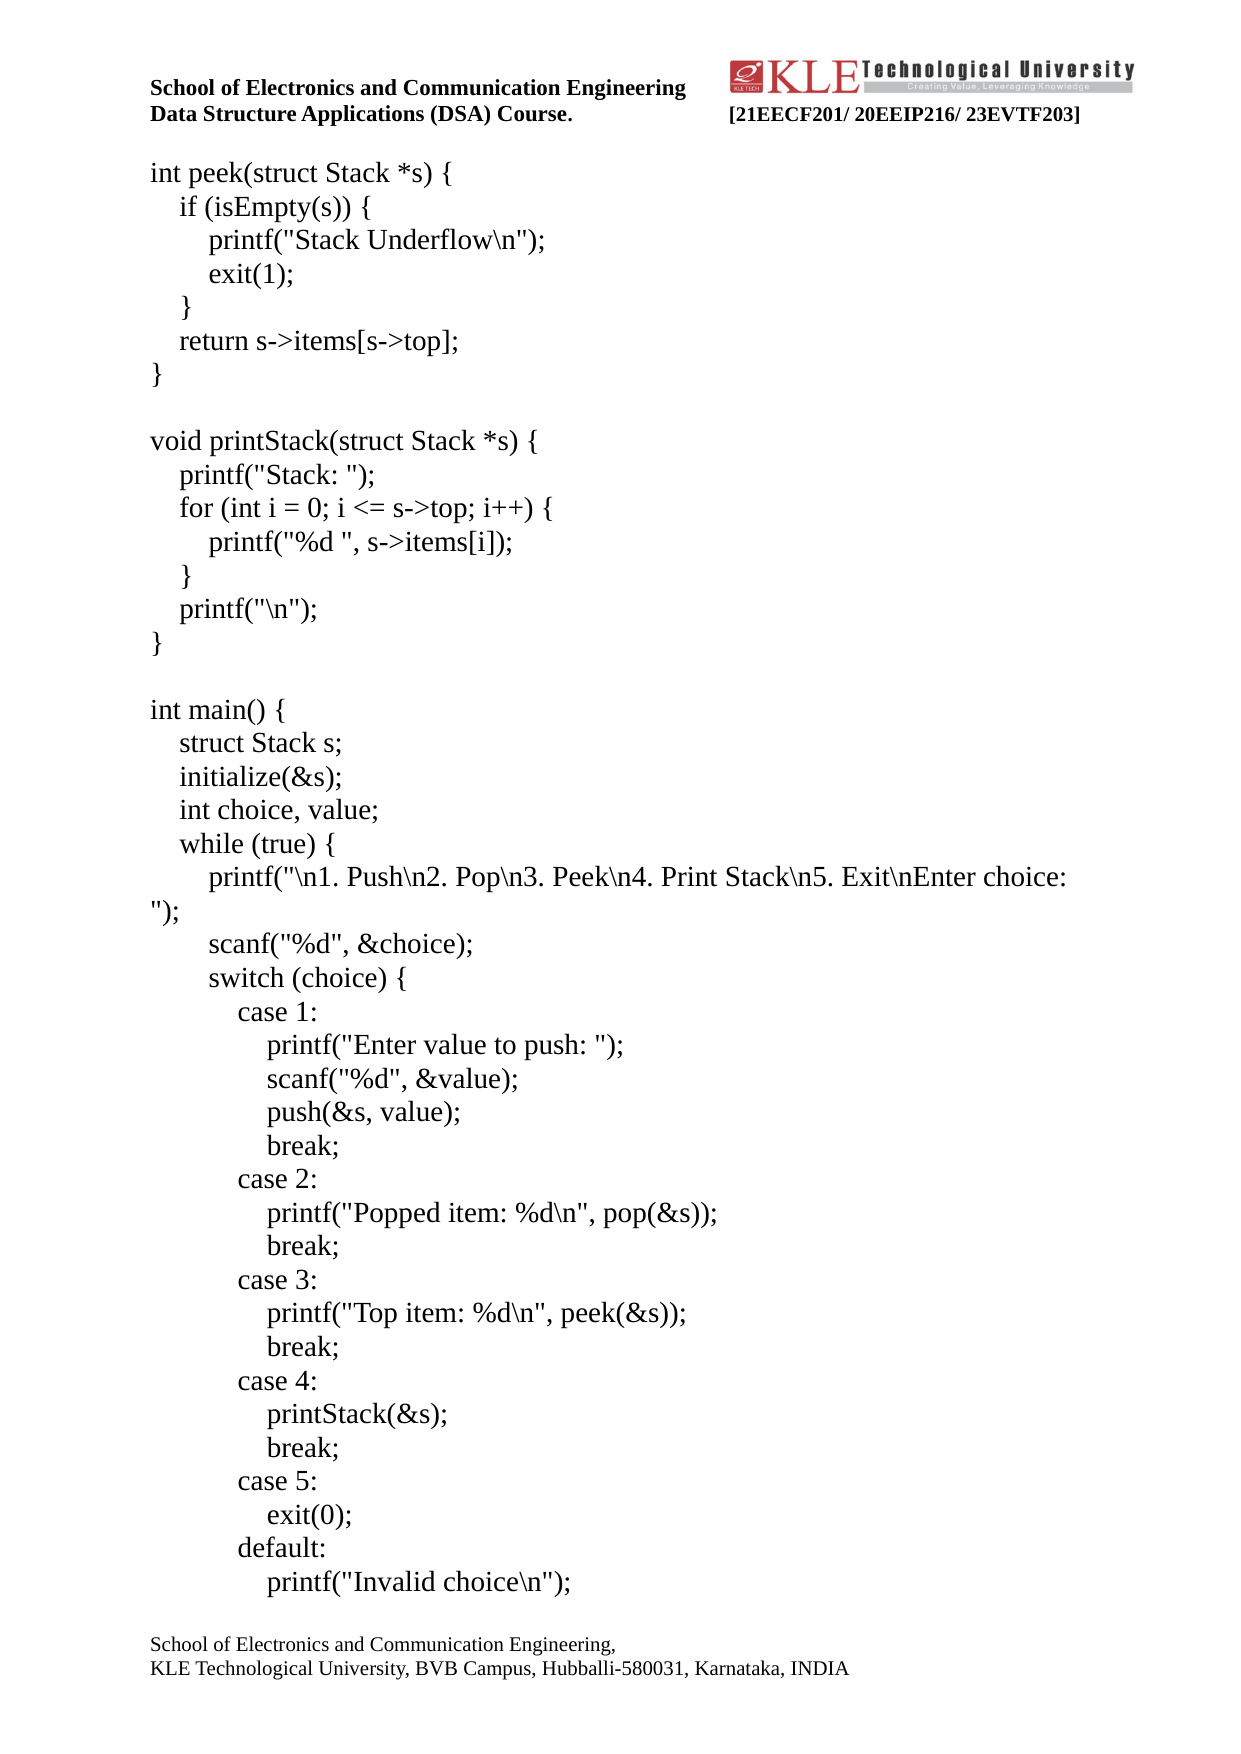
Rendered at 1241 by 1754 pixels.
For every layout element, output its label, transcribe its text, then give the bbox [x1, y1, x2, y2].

text printf("Top item: %d\n", peek(&s)); [150, 1296, 1090, 1329]
text } [150, 558, 1090, 591]
text void printStack(struct Stack *s) { [150, 423, 1090, 457]
text switch (choice) { [150, 960, 1090, 994]
picture [719, 32, 1151, 111]
text printf("Stack: "); [150, 457, 1090, 491]
text printf("Stack Underflow\n"); [150, 222, 1090, 256]
text case 1: [150, 994, 1090, 1027]
text return s->items[s->top]; [150, 323, 1090, 356]
text break; [150, 1430, 1090, 1463]
text exit(1); [150, 256, 1090, 289]
text printf("\n1. Push\n2. Pop\n3. Peek\n4. Print Stack\n5. Exit\nEnter choice: "); [150, 859, 1090, 927]
text break; [150, 1228, 1090, 1262]
text break; [150, 1329, 1090, 1363]
text case 3: [150, 1262, 1090, 1296]
text printf("%d ", s->items[i]); [150, 524, 1090, 558]
text case 4: [150, 1363, 1090, 1396]
text int peek(struct Stack *s) { [150, 155, 1090, 189]
text int choice, value; [150, 792, 1090, 826]
text } [150, 289, 1090, 323]
text initialize(&s); [150, 759, 1090, 792]
text printf("Popped item: %d\n", pop(&s)); [150, 1195, 1090, 1228]
text while (true) { [150, 826, 1090, 859]
text break; [150, 1128, 1090, 1161]
text printStack(&s); [150, 1396, 1090, 1430]
text printf("Enter value to push: "); [150, 1027, 1090, 1061]
text case 5: [150, 1463, 1090, 1497]
text scanf("%d", &choice); [150, 927, 1090, 960]
text int main() { [150, 692, 1090, 725]
text printf("\n"); [150, 591, 1090, 625]
text exit(0); [150, 1497, 1090, 1530]
text for (int i = 0; i <= s->top; i++) { [150, 491, 1090, 524]
text } [150, 356, 1090, 390]
text case 2: [150, 1161, 1090, 1195]
text struct Stack s; [150, 725, 1090, 759]
text if (isEmpty(s)) { [150, 189, 1090, 222]
text } [150, 625, 1090, 658]
text push(&s, value); [150, 1094, 1090, 1128]
text printf("Invalid choice\n"); [150, 1564, 1090, 1597]
text scanf("%d", &value); [150, 1061, 1090, 1094]
text default: [150, 1530, 1090, 1564]
